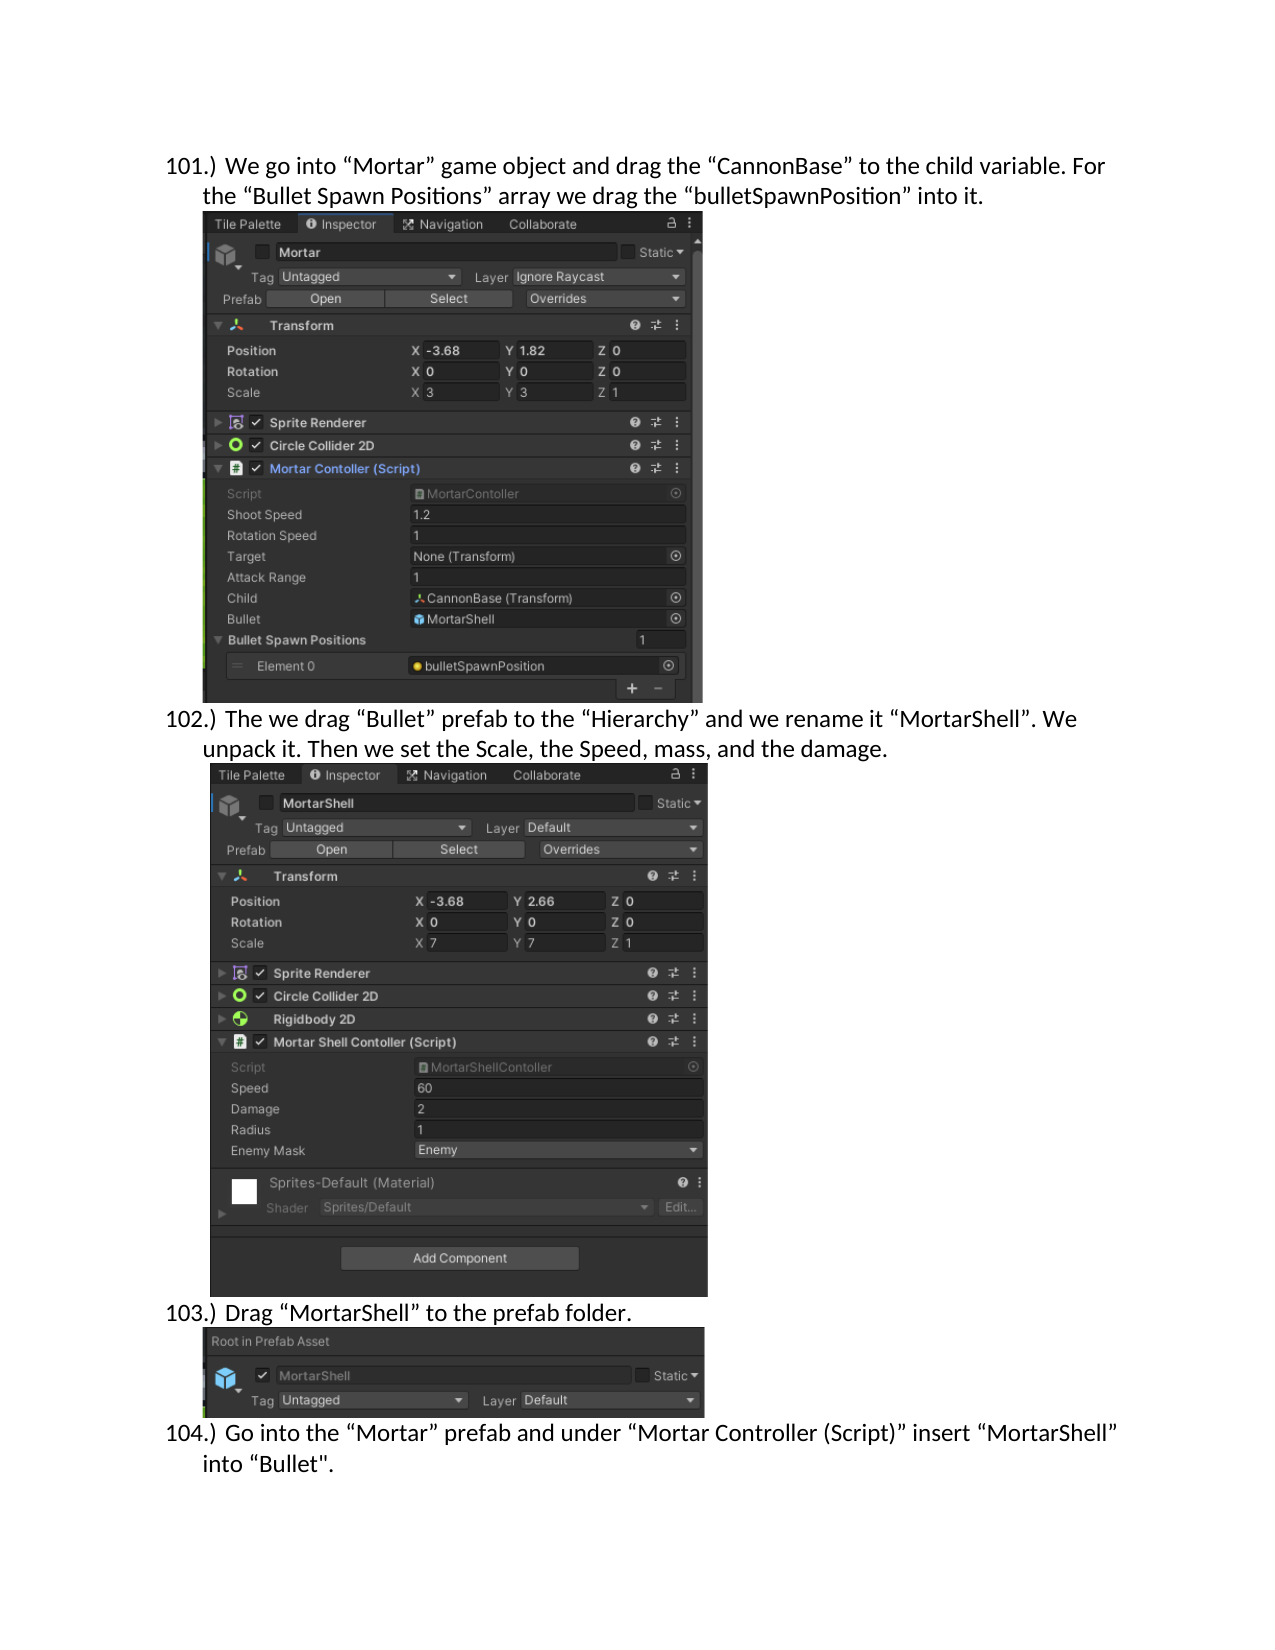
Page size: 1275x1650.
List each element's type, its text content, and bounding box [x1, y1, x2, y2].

picture [202, 1327, 705, 1418]
list The we drag “Bullet” prefab to the “Hierarchy” and we rename it “MortarShell”. We unpack it. Then we set the Scale, the Speed, mass, and the damage. [165, 703, 1125, 764]
list Go into the “Mortar” prefab and under “Mortar Controller (Script)” insert “MortarShell” into “Bullet". [165, 1417, 1125, 1478]
picture [210, 763, 708, 1297]
picture [202, 211, 703, 703]
list Drag “MortarShell” to the prefab folder. [165, 1297, 1125, 1328]
